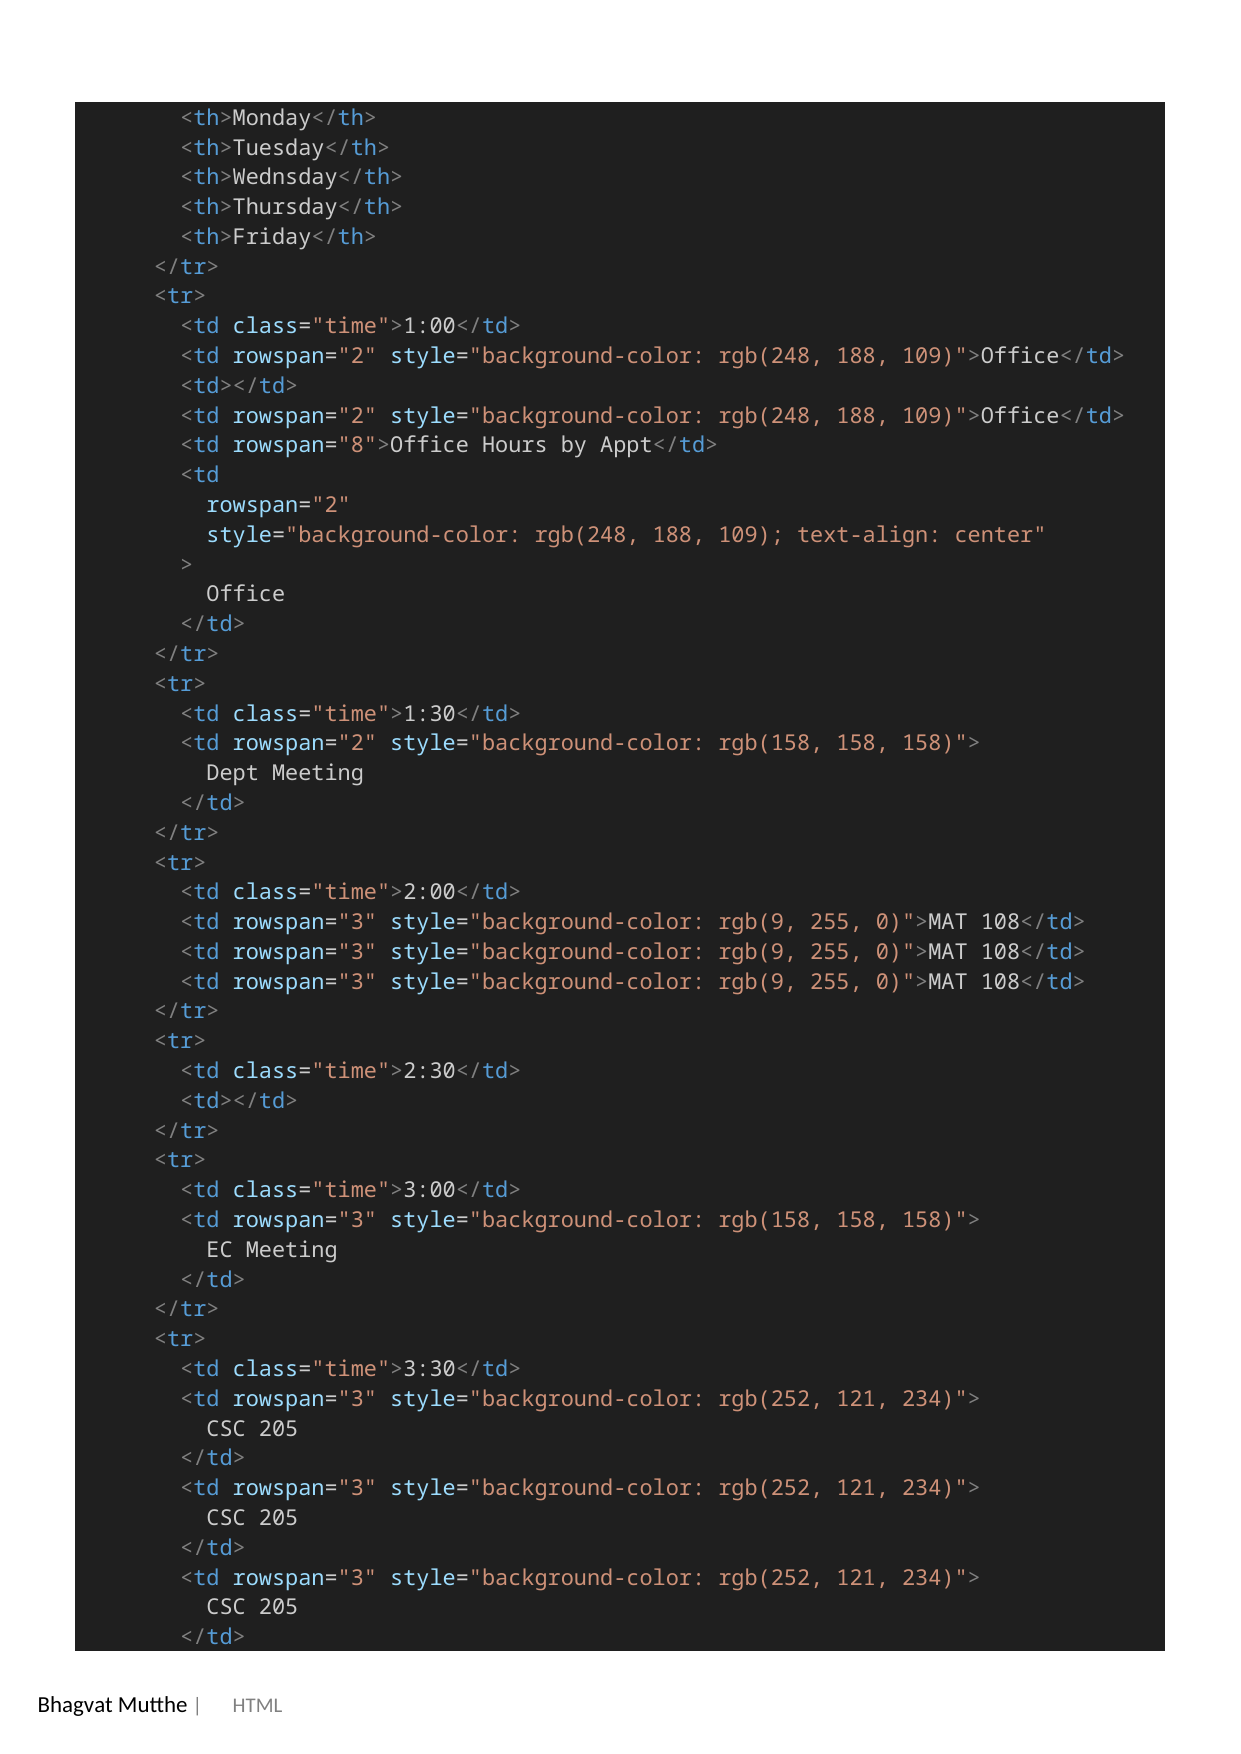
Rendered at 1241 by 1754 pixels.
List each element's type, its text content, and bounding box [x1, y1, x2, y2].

text Dept Meeting [75, 757, 1165, 787]
text <td rowspan="3" style="background-color: rgb(252, 121, 234)"> [75, 1562, 1165, 1591]
text <td rowspan="3" style="background-color: rgb(252, 121, 234)"> [75, 1472, 1165, 1502]
text CSC 205 [75, 1502, 1165, 1532]
text <tr> [75, 1144, 1165, 1174]
text <tr> [75, 668, 1165, 698]
text <td rowspan="3" style="background-color: rgb(9, 255, 0)">MAT 108</td> [75, 936, 1165, 966]
text </td> [75, 1264, 1165, 1293]
text </tr> [75, 251, 1165, 281]
text <td rowspan="2" style="background-color: rgb(248, 188, 109)">Office</td> [75, 400, 1165, 429]
text Office [75, 578, 1165, 608]
text <td class="time">2:00</td> [75, 876, 1165, 906]
text rowspan="2" [75, 489, 1165, 519]
text </td> [75, 1442, 1165, 1472]
text CSC 205 [75, 1413, 1165, 1442]
text <th>Friday</th> [75, 221, 1165, 251]
text <th>Monday</th> [75, 102, 1165, 132]
text <td class="time">1:00</td> [75, 310, 1165, 340]
text </tr> [75, 1293, 1165, 1323]
text > [75, 549, 1165, 578]
text <td class="time">3:30</td> [75, 1353, 1165, 1383]
text </td> [75, 1621, 1165, 1651]
text <td rowspan="2" style="background-color: rgb(248, 188, 109)">Office</td> [75, 340, 1165, 370]
text </td> [75, 787, 1165, 817]
text style="background-color: rgb(248, 188, 109); text-align: center" [75, 519, 1165, 549]
text <td rowspan="3" style="background-color: rgb(9, 255, 0)">MAT 108</td> [75, 906, 1165, 936]
text <tr> [75, 847, 1165, 876]
text <td class="time">3:00</td> [75, 1174, 1165, 1204]
text <td rowspan="3" style="background-color: rgb(252, 121, 234)"> [75, 1383, 1165, 1413]
text </tr> [75, 996, 1165, 1025]
text <th>Tuesday</th> [75, 132, 1165, 161]
text <th>Wednsday</th> [75, 161, 1165, 191]
text </tr> [75, 638, 1165, 668]
text <td class="time">2:30</td> [75, 1055, 1165, 1085]
text </tr> [75, 817, 1165, 847]
text <td></td> [75, 1085, 1165, 1115]
text <td rowspan="3" style="background-color: rgb(158, 158, 158)"> [75, 1204, 1165, 1234]
text </td> [75, 608, 1165, 638]
text <td rowspan="3" style="background-color: rgb(9, 255, 0)">MAT 108</td> [75, 966, 1165, 996]
text <tr> [75, 281, 1165, 310]
text EC Meeting [75, 1234, 1165, 1264]
text </td> [75, 1532, 1165, 1562]
text <td rowspan="8">Office Hours by Appt</td> [75, 429, 1165, 459]
text <tr> [75, 1323, 1165, 1353]
text <tr> [75, 1025, 1165, 1055]
text <td [75, 459, 1165, 489]
text <td class="time">1:30</td> [75, 698, 1165, 727]
text CSC 205 [75, 1591, 1165, 1621]
text </tr> [75, 1115, 1165, 1144]
text <th>Thursday</th> [75, 191, 1165, 221]
text <td rowspan="2" style="background-color: rgb(158, 158, 158)"> [75, 727, 1165, 757]
text <td></td> [75, 370, 1165, 400]
